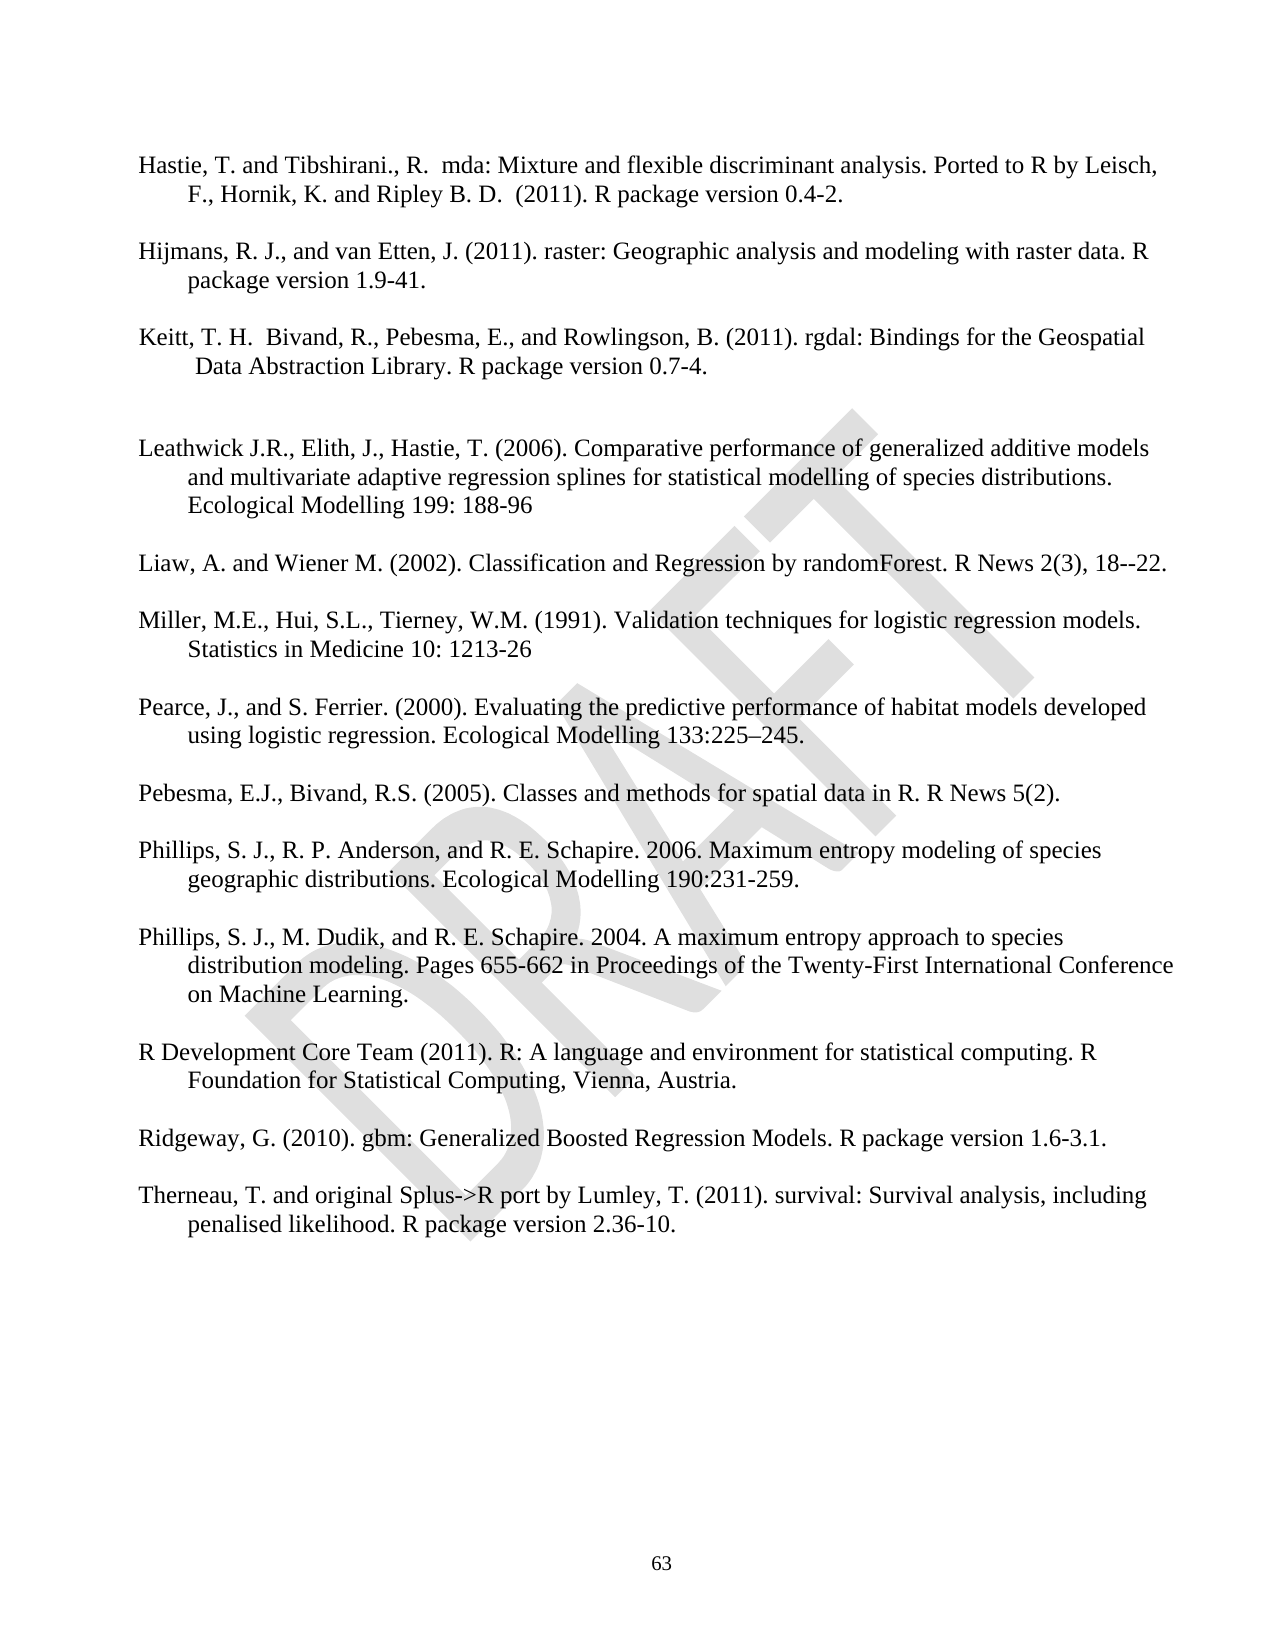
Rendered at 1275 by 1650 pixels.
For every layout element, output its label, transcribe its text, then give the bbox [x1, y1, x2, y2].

text Therneau, T. and original Splus->R port by Lumley, T. (2011). survival: Survival analysis, including penalised likelihood. R package version 2.36-10. [138, 1180, 1185, 1238]
text Miller, M.E., Hui, S.L., Tierney, W.M. (1991). Validation techniques for logistic regression models. Statistics in Medicine 10: 1213-26 [138, 605, 1185, 663]
text Pearce, J., and S. Ferrier. (2000). Evaluating the predictive performance of habitat models developed using logistic regression. Ecological Modelling 133:225–245. [138, 692, 1185, 749]
text Phillips, S. J., M. Dudik, and R. E. Schapire. 2004. A maximum entropy approach to species distribution modeling. Pages 655-662 in Proceedings of the Twenty-First International Conference on Machine Learning. [138, 922, 1185, 1008]
text Keitt, T. H. Bivand, R., Pebesma, E., and Rowlingson, B. (2011). rgdal: Bindings for the Geospatial [88, 322, 1185, 351]
text Pebesma, E.J., Bivand, R.S. (2005). Classes and methods for spatial data in R. R News 5(2). [138, 778, 1185, 807]
text Liaw, A. and Wiener M. (2002). Classification and Regression by randomForest. R News 2(3), 18--22. [138, 548, 1185, 577]
text Hastie, T. and Tibshirani., R. mda: Mixture and flexible discriminant analysis. Ported to R by Leisch, F., Hornik, K. and Ripley B. D. (2011). R package version 0.4-2. [138, 150, 1185, 207]
text Ridgeway, G. (2010). gbm: Generalized Boosted Regression Models. R package version 1.6-3.1. [138, 1123, 1185, 1152]
text Phillips, S. J., R. P. Anderson, and R. E. Schapire. 2006. Maximum entropy modeling of species geographic distributions. Ecological Modelling 190:231-259. [138, 835, 1185, 893]
text Hijmans, R. J., and van Etten, J. (2011). raster: Geographic analysis and modeling with raster data. R package version 1.9-41. [138, 236, 1185, 294]
text R Development Core Team (2011). R: A language and environment for statistical computing. R Foundation for Statistical Computing, Vienna, Austria. [138, 1037, 1185, 1094]
text Data Abstraction Library. R package version 0.7-4. [88, 351, 1185, 380]
text Leathwick J.R., Elith, J., Hastie, T. (2006). Comparative performance of generalized additive models and multivariate adaptive regression splines for statistical modelling of species distributions. Ecological Modelling 199: 188-96 [138, 433, 1185, 519]
